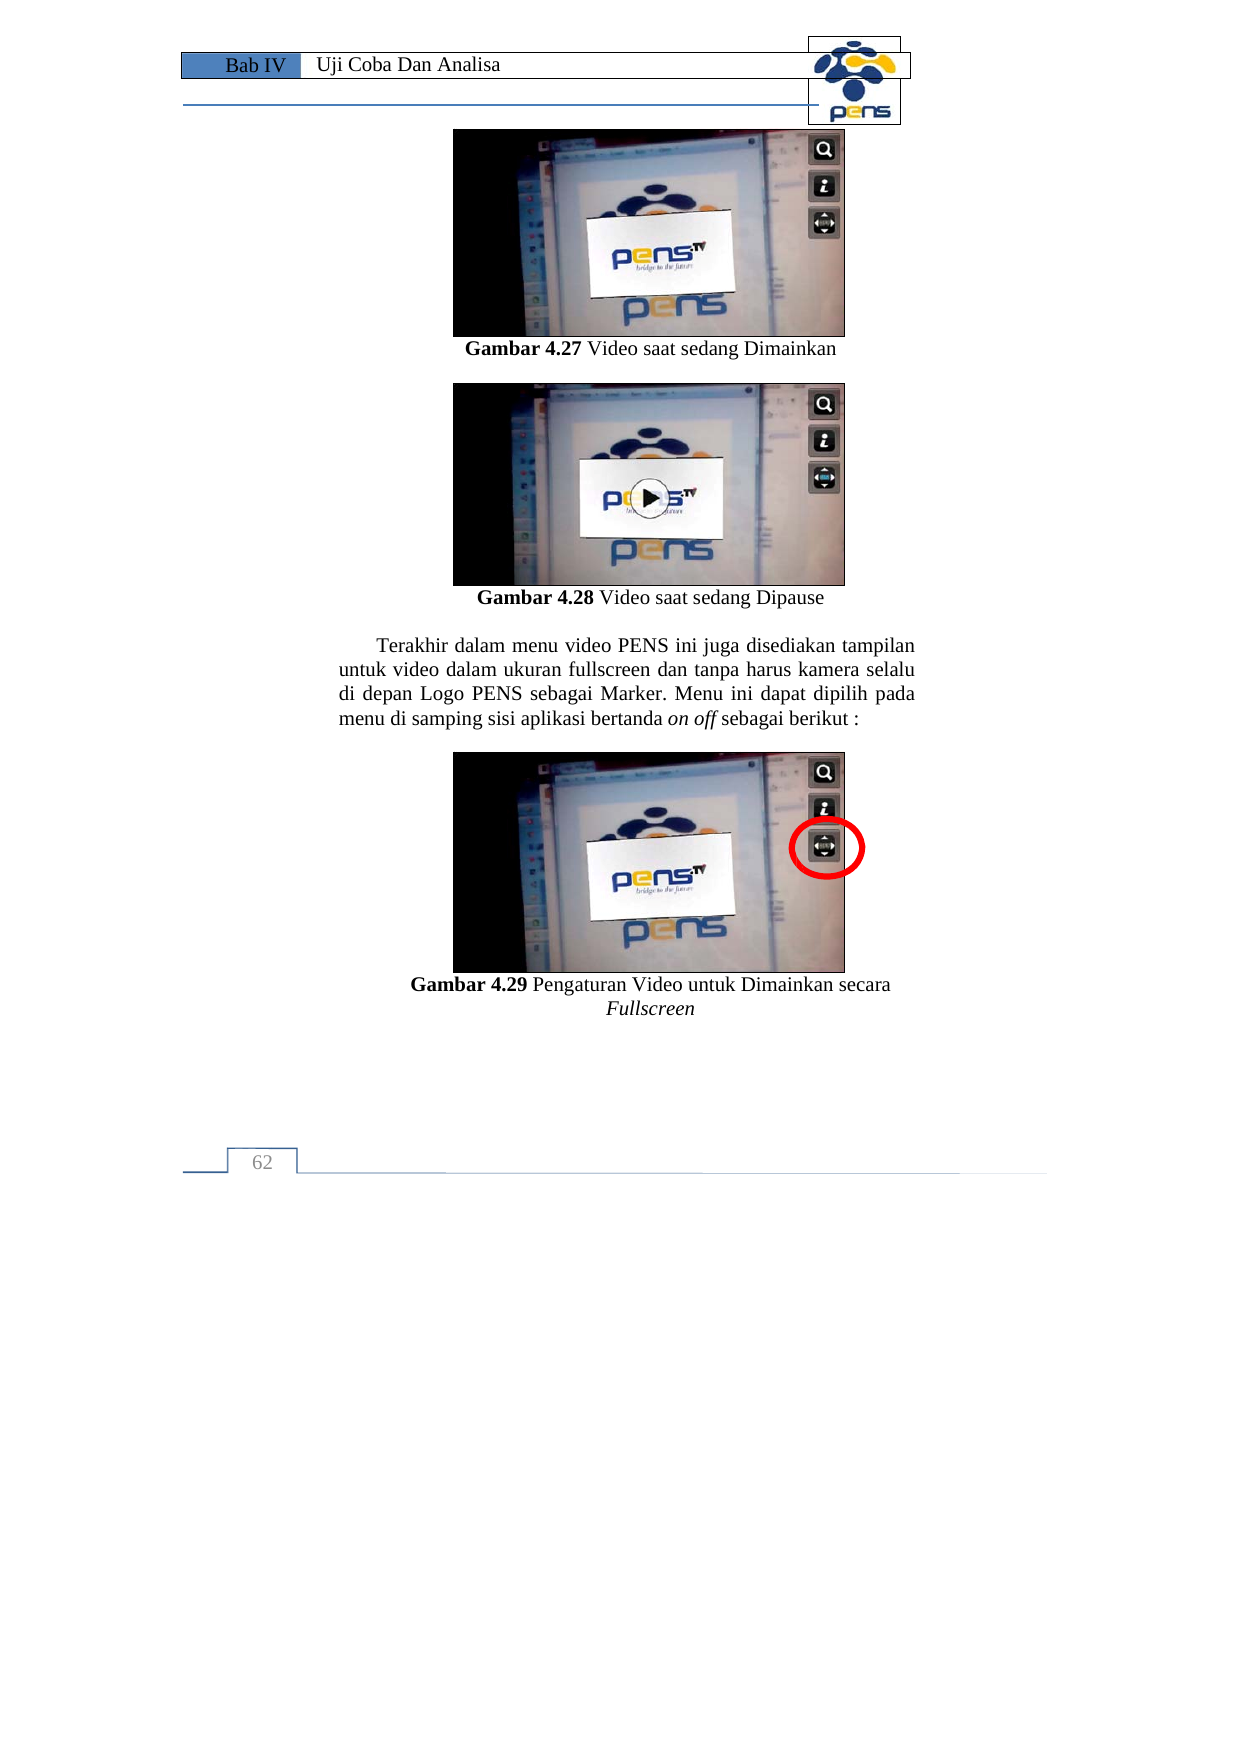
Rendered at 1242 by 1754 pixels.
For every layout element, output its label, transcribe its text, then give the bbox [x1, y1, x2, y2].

picture [809, 79, 900, 124]
picture [454, 384, 844, 585]
text 62 [252, 1149, 1067, 1174]
picture [454, 130, 844, 336]
text Gambar 4.28 Video saat sedang Dipause [472, 585, 828, 609]
text Gambar 4.27 Video saat sedang Dimainkan [460, 337, 841, 360]
picture [809, 37, 900, 52]
text Fullscreen [601, 996, 699, 1018]
picture [182, 53, 910, 78]
picture [454, 753, 844, 972]
text Gambar 4.29 Pengaturan Video untuk Dimainkan secara [406, 972, 895, 996]
text Terakhir dalam menu video PENS ini juga disediakan tampilan untuk video dalam ukuran fullscreen dan tanpa harus kamera selalu di depan Logo PENS sebagai Marker. Menu ini dapat dipilih pada menu di samping sisi aplikasi bertanda on off sebagai berikut : [338, 633, 915, 729]
picture [795, 823, 844, 873]
